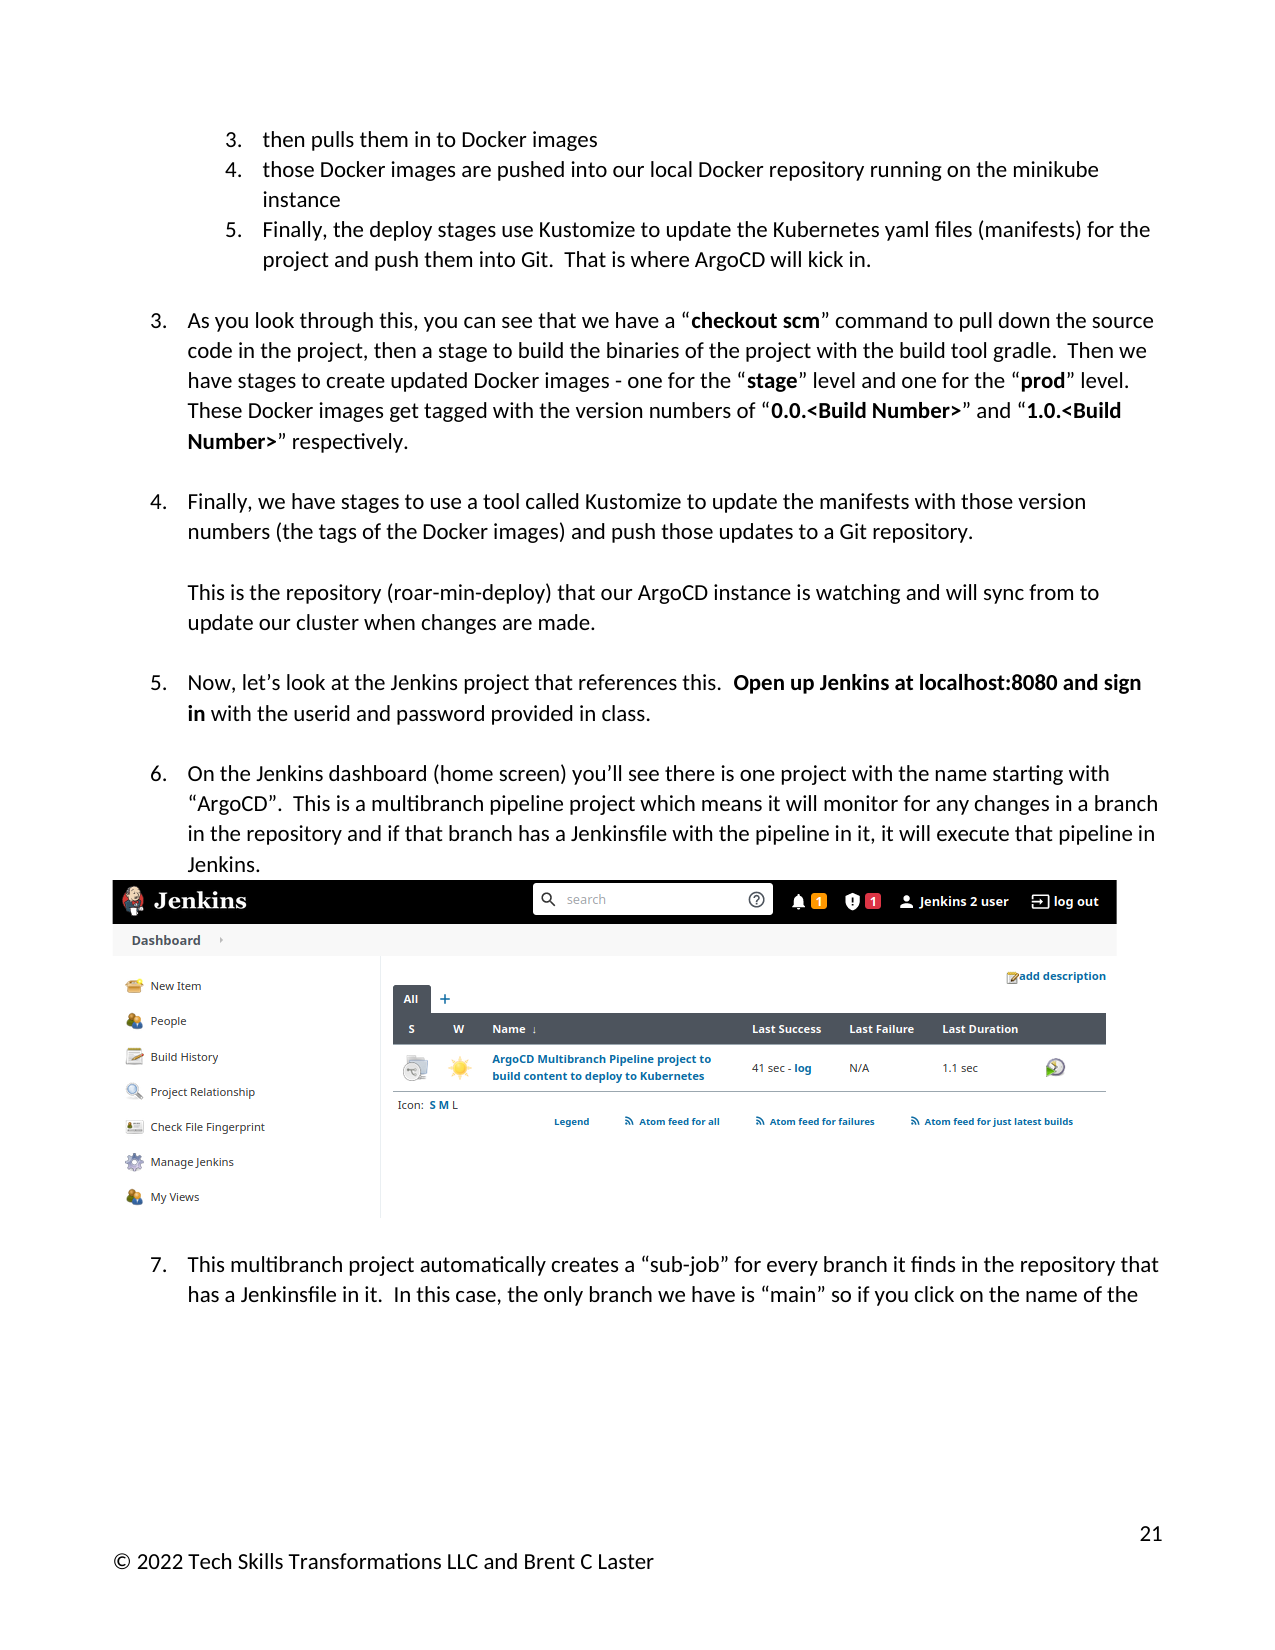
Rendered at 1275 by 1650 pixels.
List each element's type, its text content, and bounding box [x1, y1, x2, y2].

list As you look through this, you can see that we have a “checkout scm” command to pull down the source code in the project, then a stage to build the binaries of the project with the build tool gradle. Then we have stages to create updated Docker images - one for the “stage” level and one for the “prod” level. These Docker images get tagged with the version numbers of “0.0.<Build Number>” and “1.0.<Build Number>” respectively. [150, 306, 1162, 455]
list This is the repository (roar-min-deploy) that our ArgoCD instance is watching and will sync from to update our cluster when changes are made. [187, 578, 1162, 636]
list then pulls them in to Docker images [225, 125, 1162, 153]
list On the Jenkins dashboard (home screen) you’ll see there is one project with the name starting with “ArgoCD”. This is a multibranch pipeline project which means it will monitor for any changes in a branch in the repository and if that branch has a Jenkinsfile with the pipeline in it, it will execute that pipeline in Jenkins. [150, 759, 1162, 878]
picture [112, 880, 1117, 1218]
list Now, let’s look at the Jenkins project that references this. Open up Jenkins at localhost:8080 and sign in with the userid and password provided in class. [150, 668, 1162, 727]
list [150, 1250, 1162, 1308]
list Finally, the deploy stages use Kustomize to update the Kubernetes yaml files (manifests) for the project and push them into Git. That is where ArgoCD will kick in. [225, 215, 1162, 273]
list Finally, we have stages to use a tool called Kustomize to update the manifests with those version numbers (the tags of the Docker images) and push those updates to a Git repository. [150, 487, 1162, 545]
list those Docker images are pushed into our local Docker repository running on the minikube instance [225, 155, 1162, 213]
